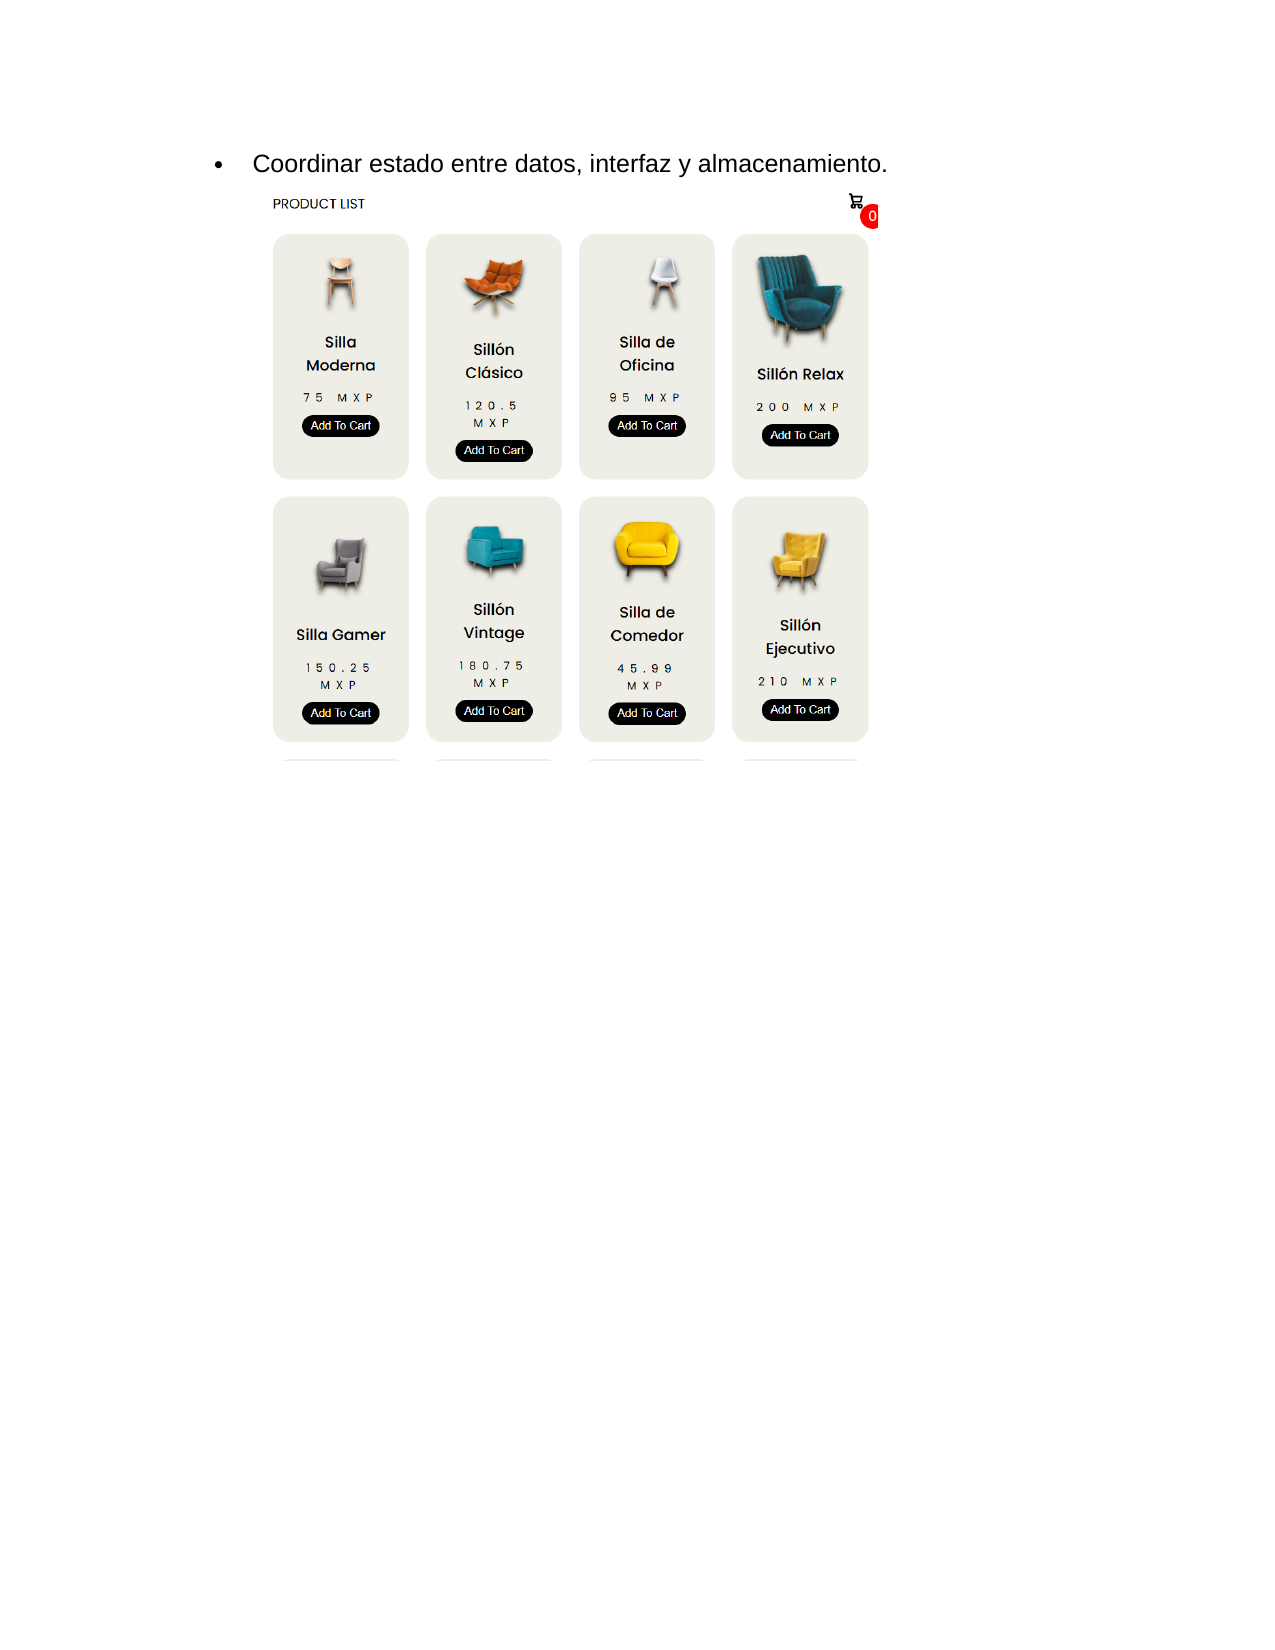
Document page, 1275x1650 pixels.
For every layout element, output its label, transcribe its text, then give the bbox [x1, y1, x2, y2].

picture [252, 178, 879, 761]
